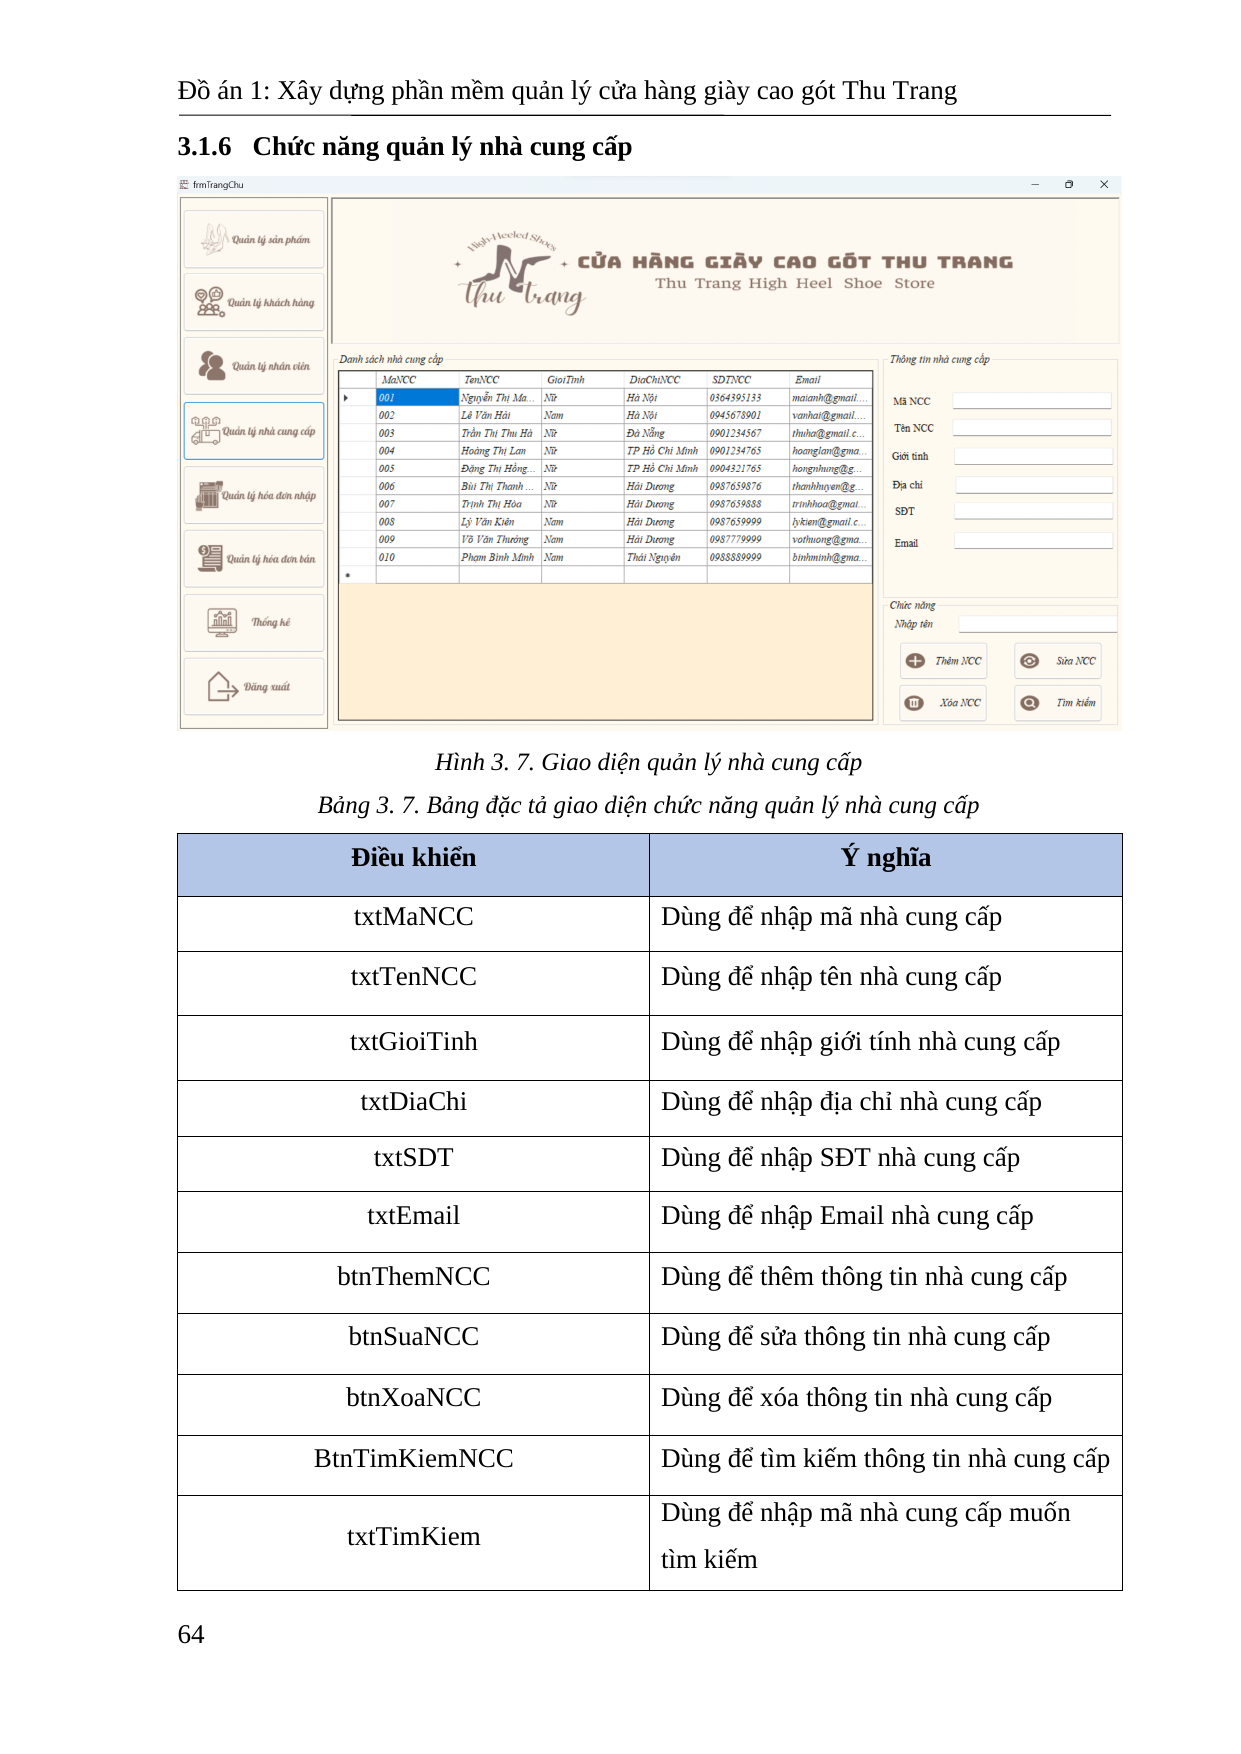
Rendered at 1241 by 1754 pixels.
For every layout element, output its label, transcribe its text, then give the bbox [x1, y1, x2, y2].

table_cell txtGioiTinh [178, 1016, 649, 1080]
subtitle Chức năng quản lý nhà cung cấp [177, 130, 1122, 161]
table_cell Dùng để thêm thông tin nhà cung cấp [650, 1253, 1122, 1313]
table_cell txtSDT [178, 1137, 649, 1191]
table_cell Dùng để nhập giới tính nhà cung cấp [650, 1016, 1122, 1080]
table_cell txtEmail [178, 1192, 649, 1252]
table_cell Dùng để nhập Email nhà cung cấp [650, 1192, 1122, 1252]
picture [177, 176, 1122, 731]
table_cell txtMaNCC [178, 897, 649, 951]
table_cell Dùng để nhập SĐT nhà cung cấp [650, 1137, 1122, 1191]
table_cell txtDiaChi [178, 1081, 649, 1136]
table_header Điều khiển [178, 834, 649, 896]
table_cell Dùng để nhập địa chỉ nhà cung cấp [650, 1081, 1122, 1136]
table_cell Dùng để sửa thông tin nhà cung cấp [650, 1314, 1122, 1374]
text Bảng 3. 7. Bảng đặc tả giao diện chức năng quản lý nhà cung cấp [177, 790, 1122, 818]
table_cell Dùng để nhập mã nhà cung cấp muốn tìm kiếm [650, 1496, 1122, 1590]
table_cell btnXoaNCC [178, 1375, 649, 1434]
table_cell btnSuaNCC [178, 1314, 649, 1374]
table_cell Dùng để nhập tên nhà cung cấp [650, 952, 1122, 1015]
table_cell btnThemNCC [178, 1253, 649, 1313]
table_cell Dùng để tìm kiếm thông tin nhà cung cấp [650, 1436, 1122, 1495]
table_cell txtTenNCC [178, 952, 649, 1015]
table_cell Dùng để nhập mã nhà cung cấp [650, 897, 1122, 951]
table_cell BtnTimKiemNCC [178, 1436, 649, 1495]
table_cell txtTimKiem [178, 1496, 649, 1590]
table_header Ý nghĩa [650, 834, 1122, 896]
table_cell Dùng để xóa thông tin nhà cung cấp [650, 1375, 1122, 1434]
text Hình 3. 7. Giao diện quản lý nhà cung cấp [177, 747, 1122, 775]
